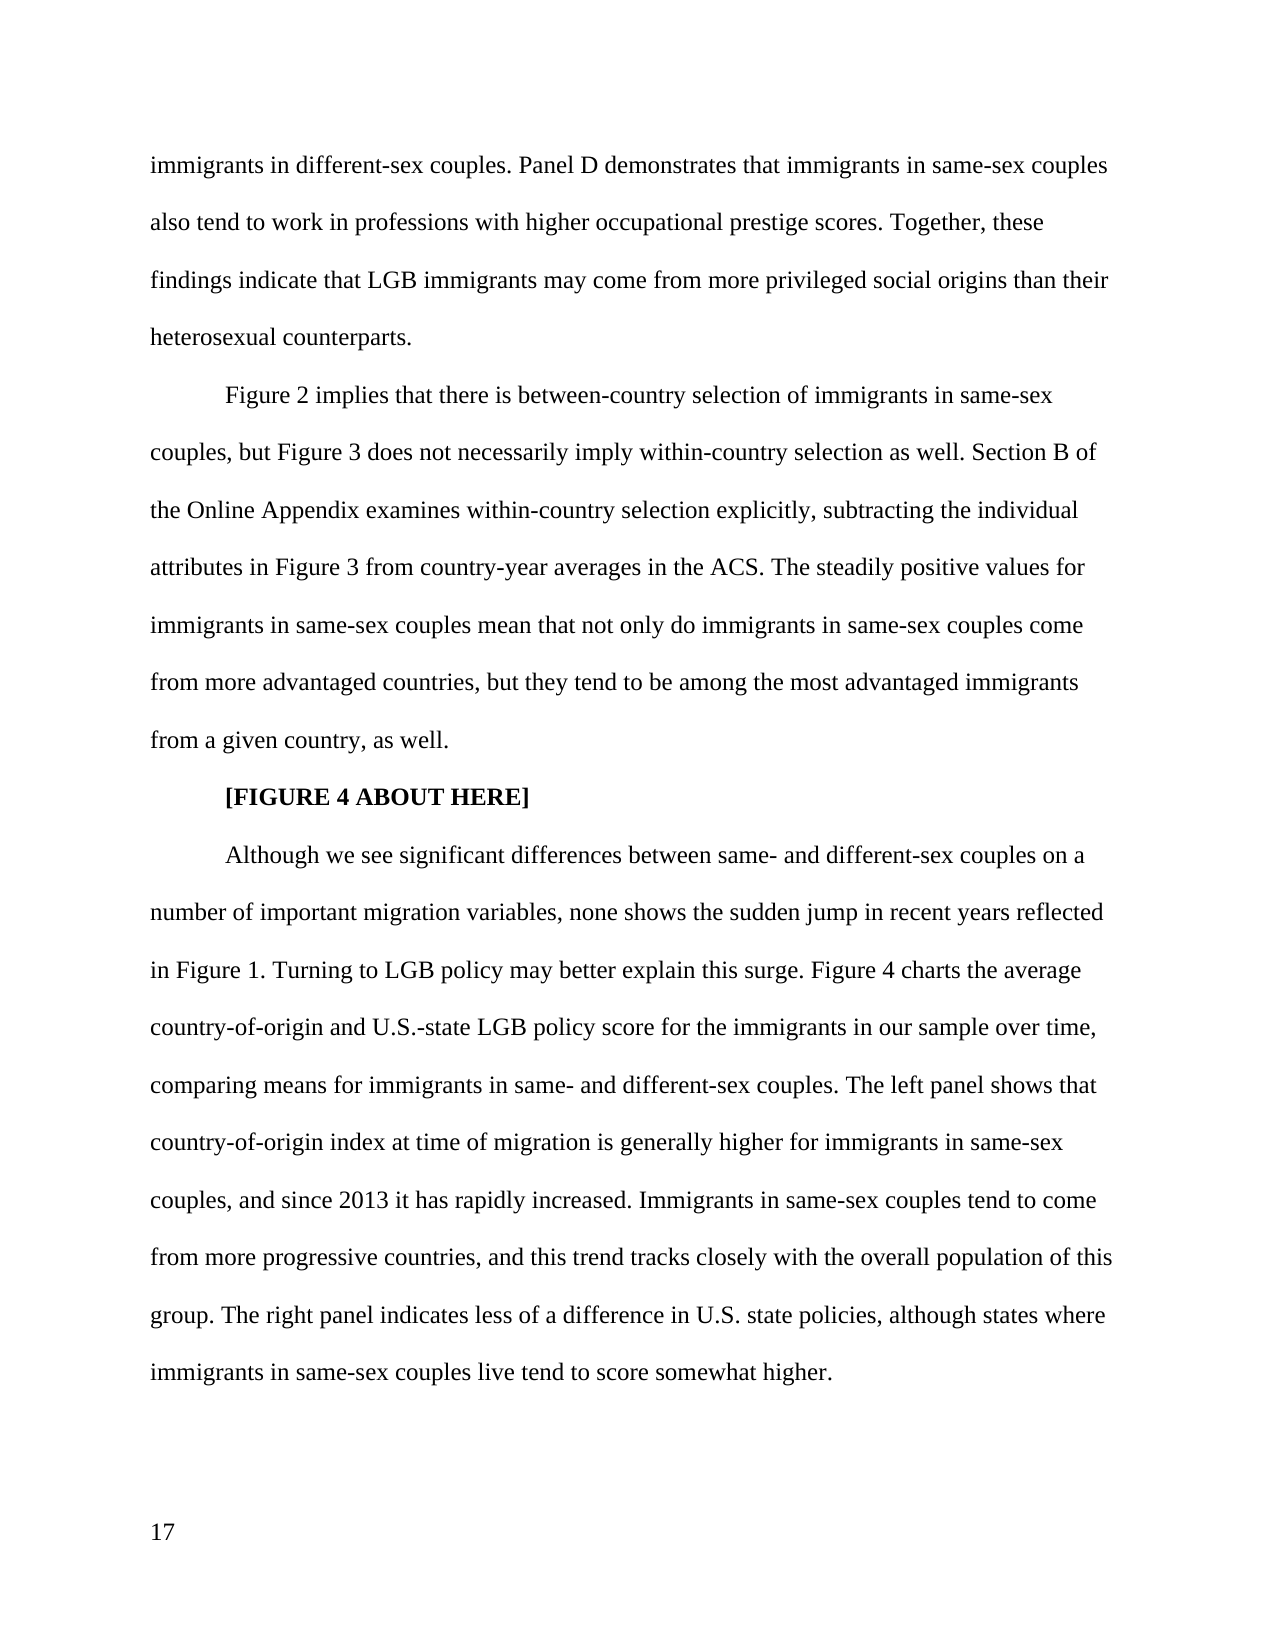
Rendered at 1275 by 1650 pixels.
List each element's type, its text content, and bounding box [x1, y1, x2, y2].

text Figure 2 implies that there is between-country selection of immigrants in same-sex couples, but Figure 3 does not necessarily imply within-country selection as well. Section B of the Online Appendix examines within-country selection explicitly, subtracting the individual attributes in Figure 3 from country-year averages in the ACS. The steadily positive values for immigrants in same-sex couples mean that not only do immigrants in same-sex couples come from more advantaged countries, but they tend to be among the most advantaged immigrants from a given country, as well. [150, 380, 1125, 754]
text Although we see significant differences between same- and different-sex couples on a number of important migration variables, none shows the sudden jump in recent years reflected in Figure 1. Turning to LGB policy may better explain this surge. Figure 4 charts the average country-of-origin and U.S.-state LGB policy score for the immigrants in our sample over time, comparing means for immigrants in same- and different-sex couples. The left panel shows that country-of-origin index at time of migration is generally higher for immigrants in same-sex couples, and since 2013 it has rapidly increased. Immigrants in same-sex couples tend to come from more progressive countries, and this trend tracks closely with the overall population of this group. The right panel indicates less of a difference in U.S. state policies, although states where immigrants in same-sex couples live tend to score somewhat higher. [150, 840, 1125, 1386]
text [FIGURE 4 ABOUT HERE] [150, 782, 1125, 811]
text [150, 150, 1125, 351]
